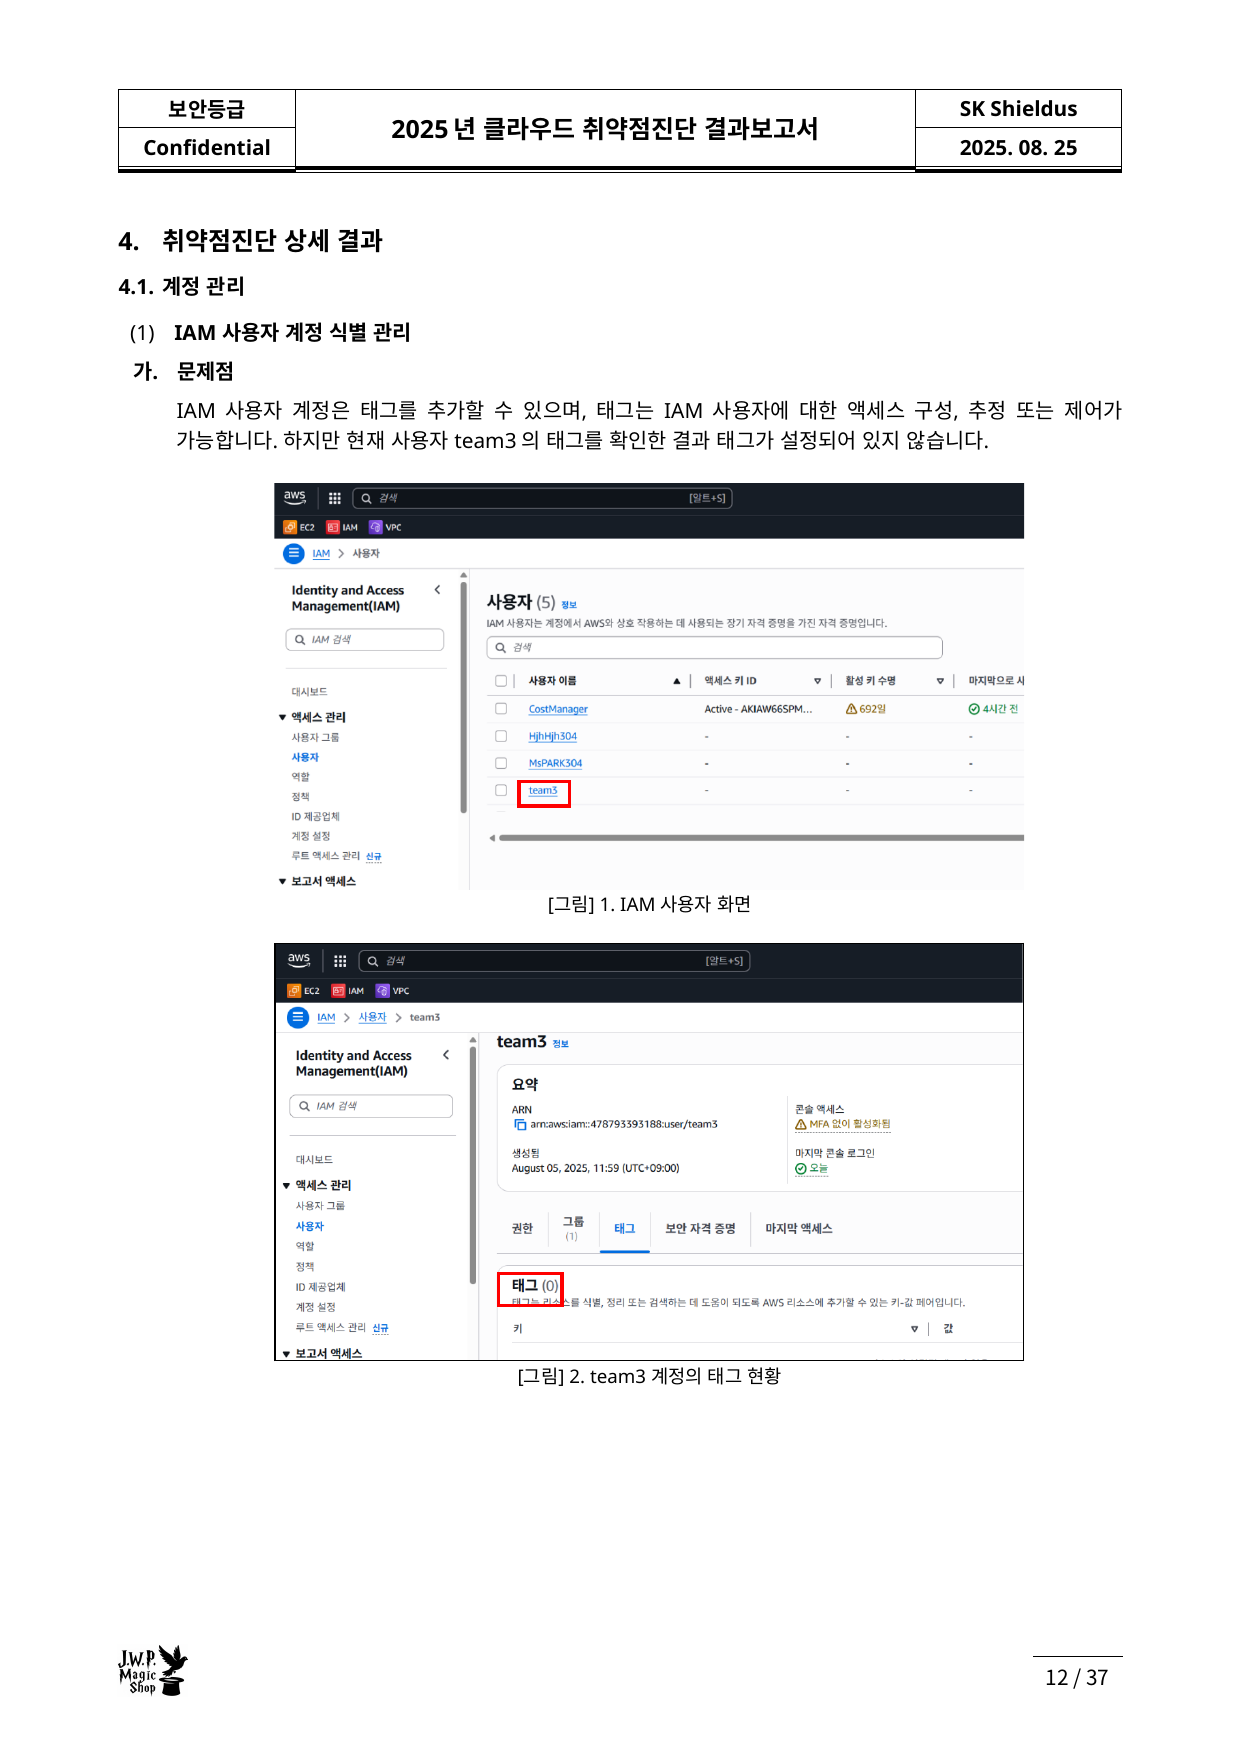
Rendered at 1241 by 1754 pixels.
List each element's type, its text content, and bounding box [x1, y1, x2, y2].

picture [276, 944, 1023, 1360]
text IAM 사용자 계정은 태그를 추가할 수 있으며, 태그는 IAM 사용자에 대한 액세스 구성, 추정 또는 제어가 가능합니다. 하지만 현재 사용자 team3의 태그를 확인한 결과 태그가 설정되어 있지 않습니다. [176, 394, 1122, 455]
picture [274, 483, 1025, 890]
title 계정 관리 [118, 270, 1122, 301]
title 취약점진단 상세 결과 [118, 222, 1122, 258]
title 문제점 [133, 355, 1122, 385]
picture [117, 1644, 188, 1697]
title IAM 사용자 계정 식별 관리 [130, 316, 1122, 346]
